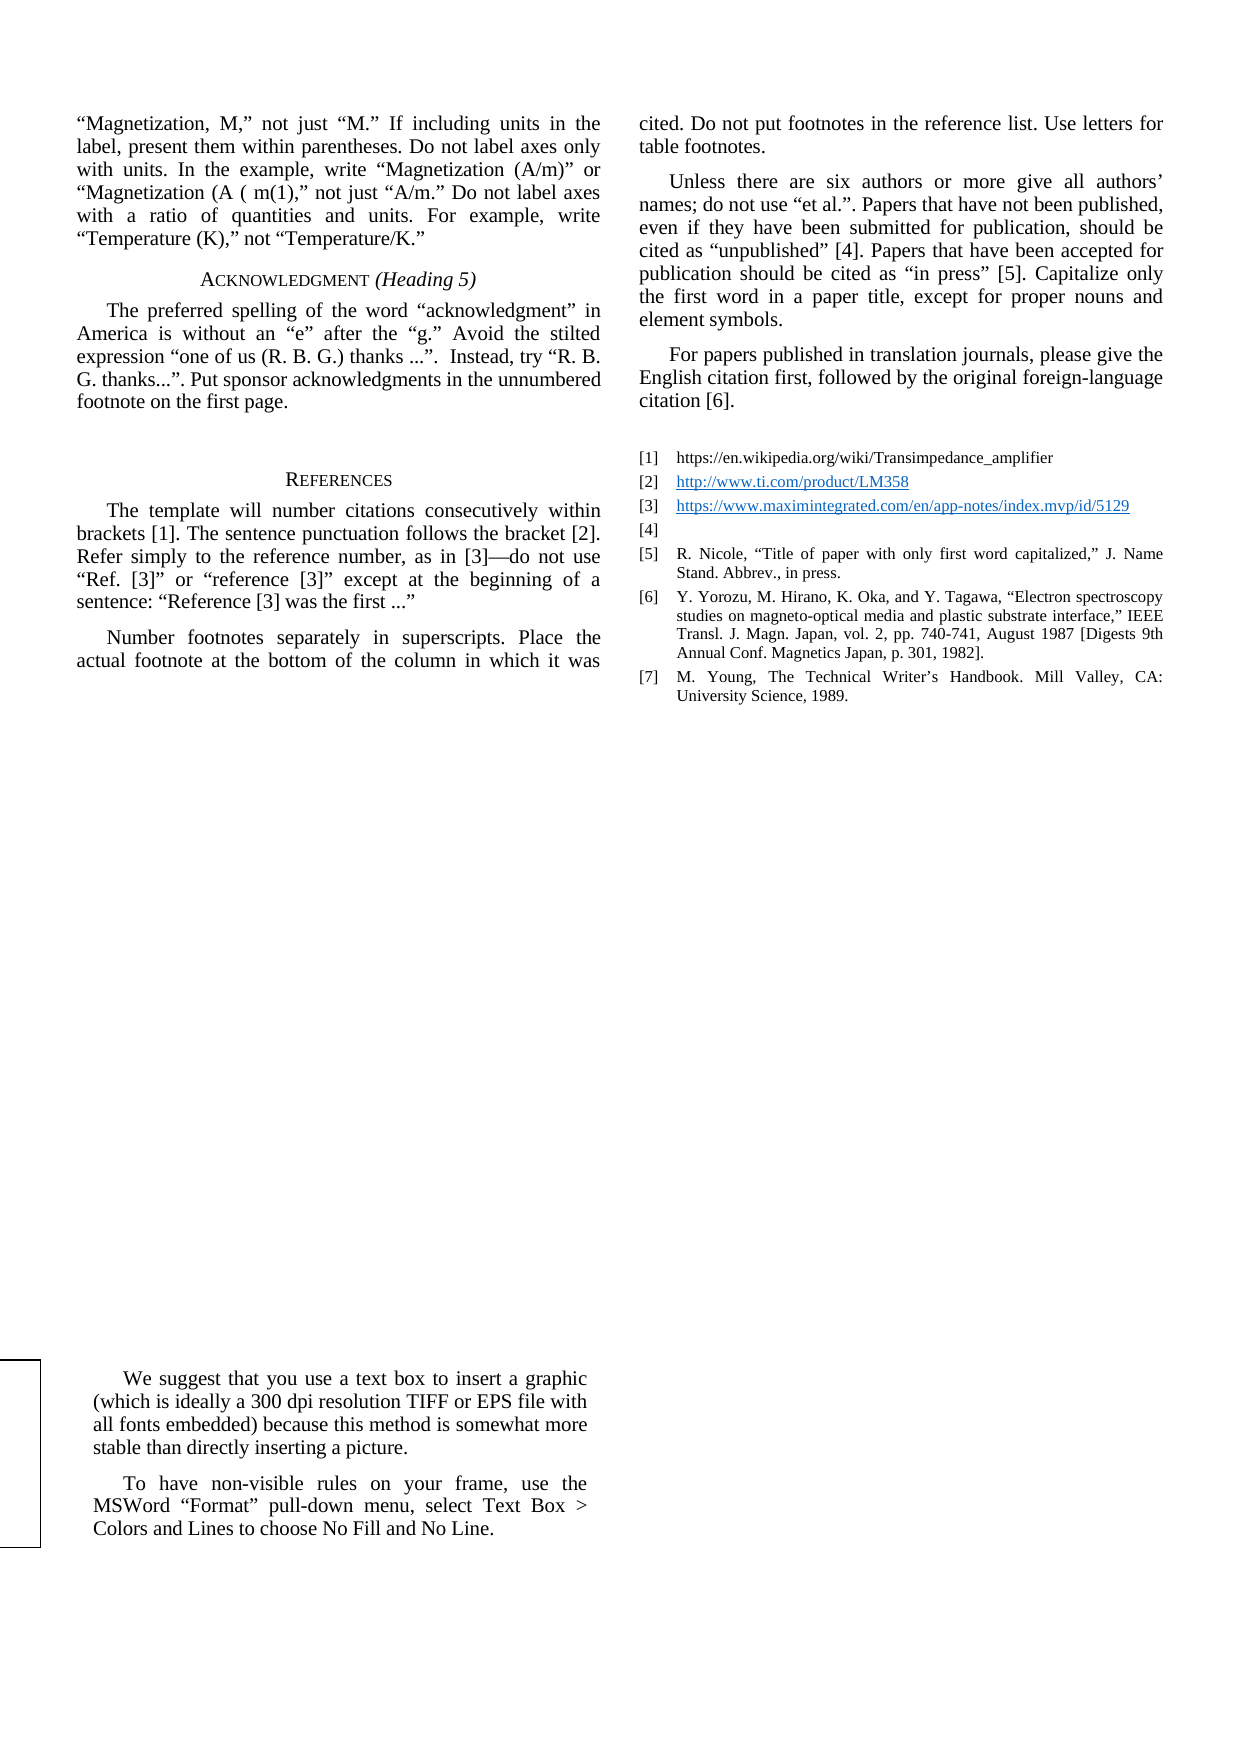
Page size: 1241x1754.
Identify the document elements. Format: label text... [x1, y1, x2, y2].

text Y. Yorozu, M. Hirano, K. Oka, and Y. Tagawa, “Electron spectroscopy studies on magneto-optical media and plastic substrate interface,” IEEE Transl. J. Magn. Japan, vol. 2, pp. 740-741, August 1987 [Digests 9th Annual Conf. Magnetics Japan, p. 301, 1982]. [639, 587, 1164, 662]
text R. Nicole, “Title of paper with only first word capitalized,” J. Name Stand. Abbrev., in press. [639, 544, 1164, 582]
subtitle References [76, 467, 601, 491]
text Unless there are six authors or more give all authors’ names; do not use “et al.”. Papers that have not been published, even if they have been submitted for publication, should be cited as “unpublished” [4]. Papers that have been accepted for publication should be cited as “in press” [5]. Capitalize only the first word in a paper title, except for proper nouns and element symbols. [639, 171, 1164, 331]
text https://en.wikipedia.org/wiki/Transimpedance_amplifier [639, 449, 1164, 467]
text https://www.maximintegrated.com/en/app-notes/index.mvp/id/5129 [639, 497, 1164, 515]
text http://www.ti.com/product/LM358 [639, 473, 1164, 491]
subtitle Acknowledgment (Heading 5) [76, 267, 601, 291]
text The preferred spelling of the word “acknowledgment” in America is without an “e” after the “g.” Avoid the stilted expression “one of us (R. B. G.) thanks ...”. Instead, try “R. B. G. thanks...”. Put sponsor acknowledgments in the unnumbered footnote on the first page. [76, 299, 601, 413]
text Number footnotes separately in superscripts. Place the actual footnote at the bottom of the column in which it was cited. Do not put footnotes in the reference list. Use letters for table footnotes. [76, 626, 601, 672]
text For papers published in translation journals, please give the English citation first, followed by the original foreign-language citation [6]. [639, 343, 1164, 412]
text M. Young, The Technical Writer’s Handbook. Mill Valley, CA: University Science, 1989. [639, 667, 1164, 705]
text Number footnotes separately in superscripts. Place the actual footnote at the bottom of the column in which it was cited. Do not put footnotes in the reference list. Use letters for table footnotes. [639, 112, 1164, 158]
text The template will number citations consecutively within brackets [1]. The sentence punctuation follows the bracket [2]. Refer simply to the reference number, as in [3]—do not use “Ref. [3]” or “reference [3]” except at the beginning of a sentence: “Reference [3] was the first ...” [76, 499, 601, 613]
